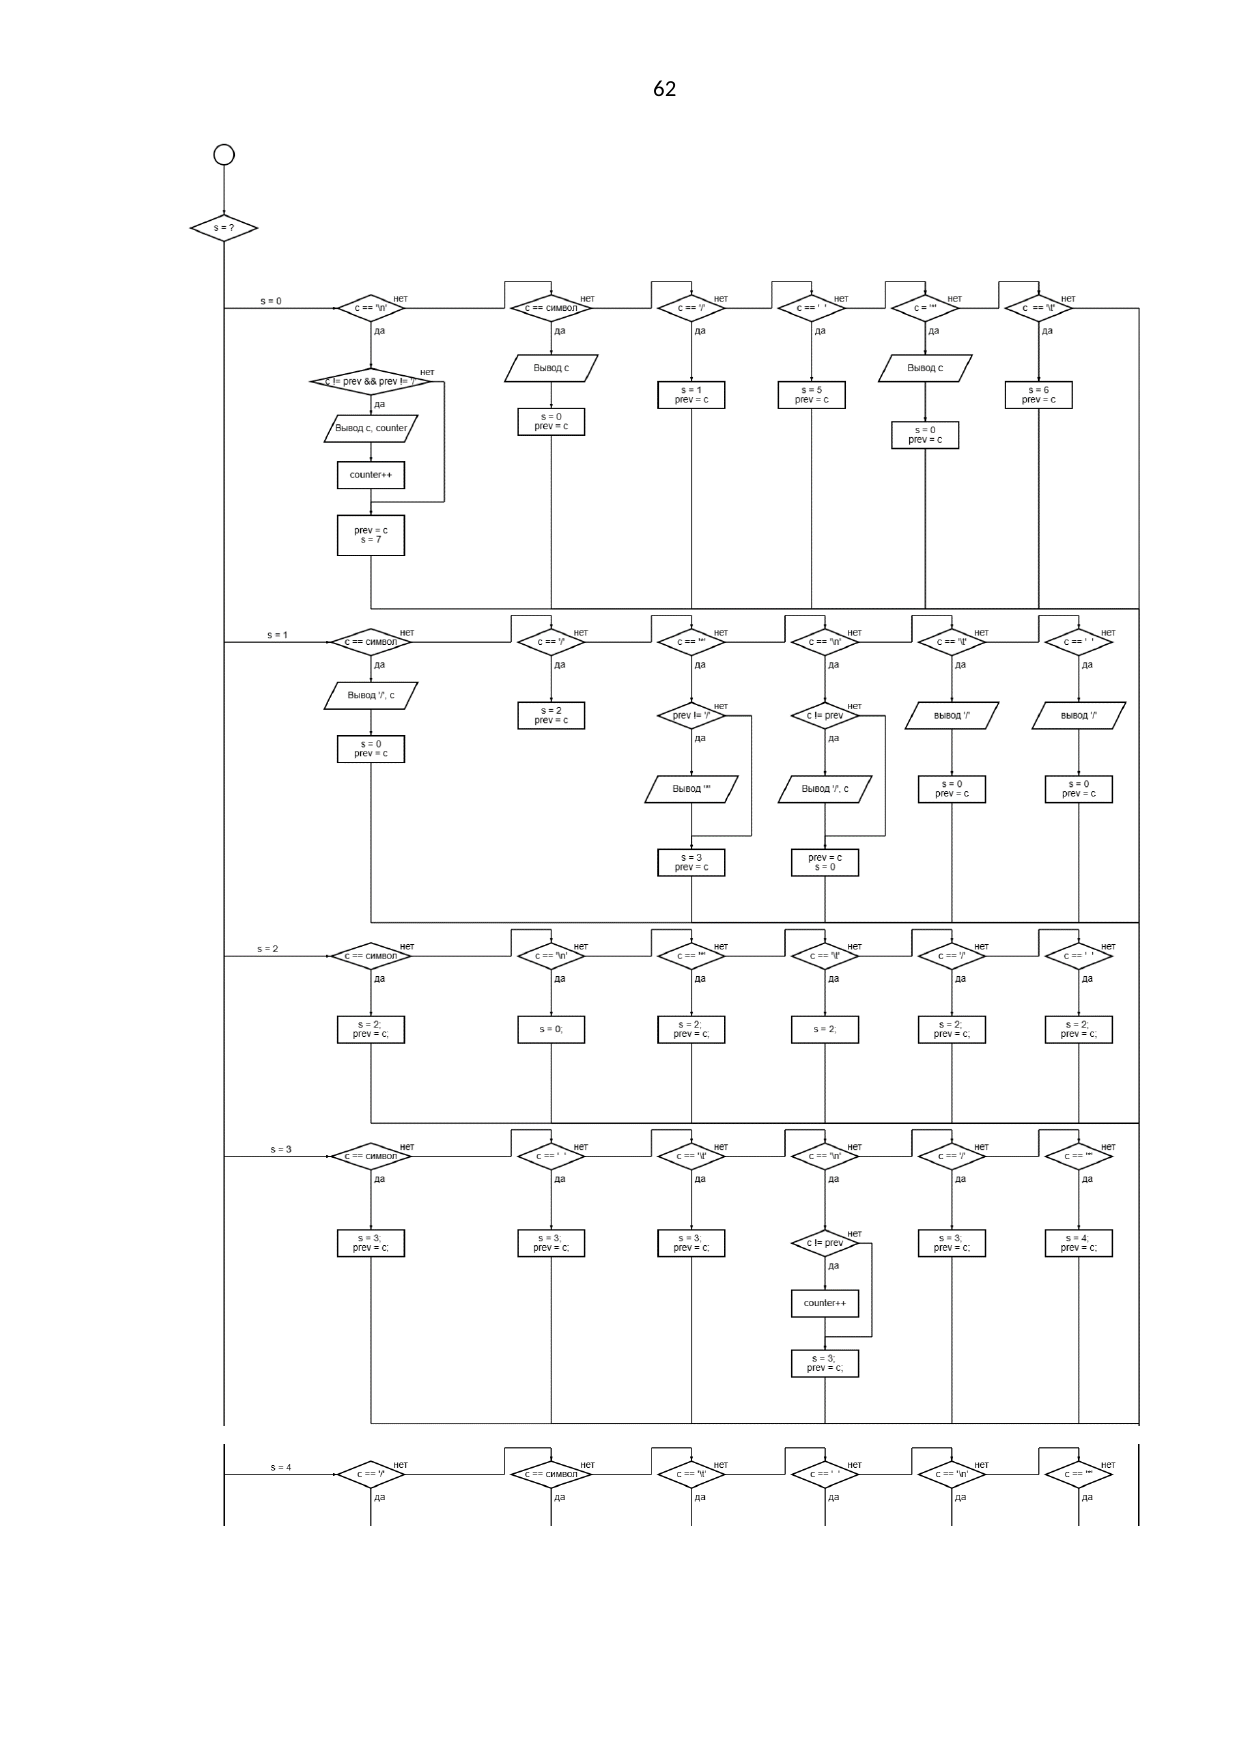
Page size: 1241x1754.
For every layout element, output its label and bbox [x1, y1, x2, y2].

picture [177, 134, 1152, 1426]
picture [177, 1444, 1152, 1526]
